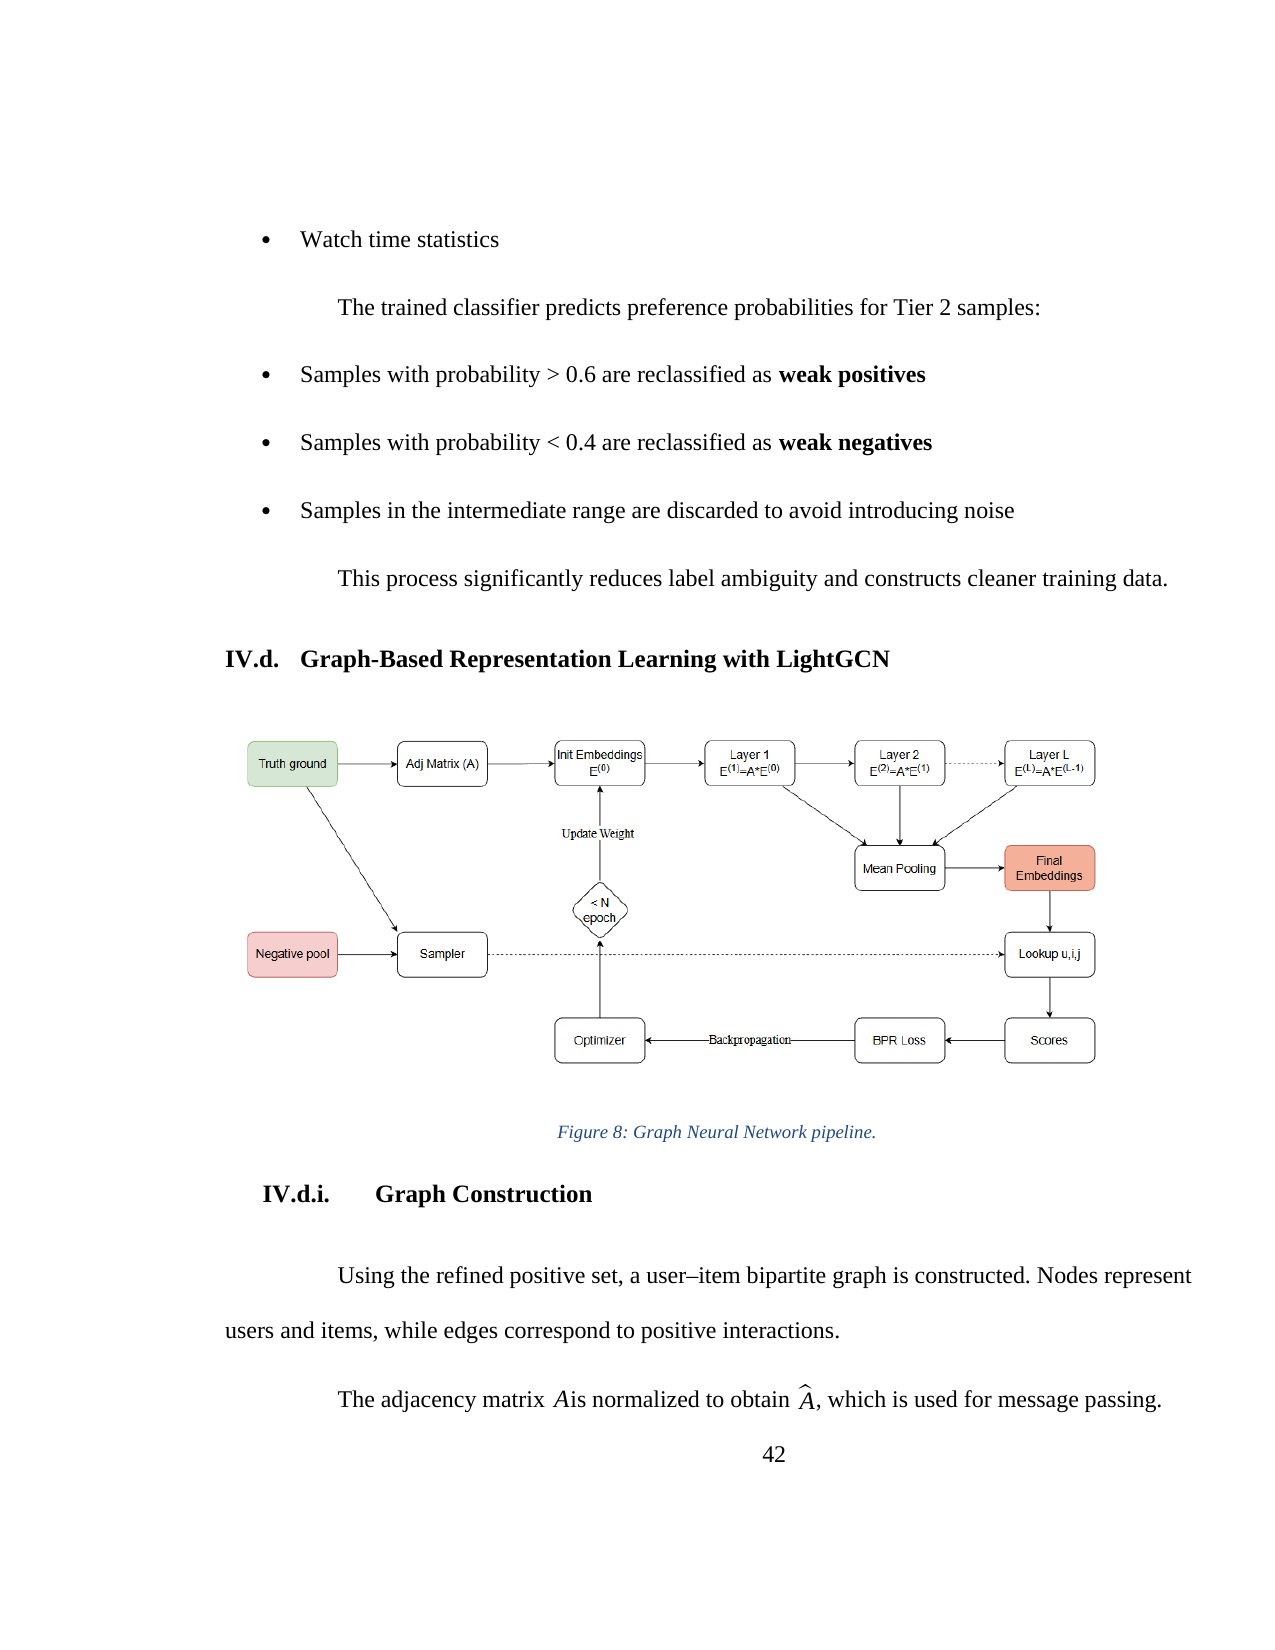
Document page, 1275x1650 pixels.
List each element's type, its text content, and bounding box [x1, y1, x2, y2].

picture [225, 726, 1125, 1082]
list Samples with probability < 0.4 are reclassified as weak negatives [262, 428, 1210, 456]
subtitle Graph Construction [262, 1179, 1210, 1207]
text The trained classifier predicts preference probabilities for Tier 2 samples: [225, 293, 1210, 320]
list Watch time statistics [262, 225, 1210, 253]
list Samples with probability > 0.6 are reclassified as weak positives [262, 360, 1210, 388]
list Samples in the intermediate range are discarded to avoid introducing noise [262, 496, 1210, 523]
text Using the refined positive set, a user–item bipartite graph is constructed. Nodes represent users and items, while edges correspond to positive interactions. [225, 1261, 1210, 1344]
subtitle Graph-Based Representation Learning with LightGCN [225, 644, 1210, 672]
text This process significantly reduces label ambiguity and constructs cleaner training data. [225, 563, 1210, 591]
text The adjacency matrix is normalized to obtain , which is used for message passing. [225, 1384, 1210, 1414]
